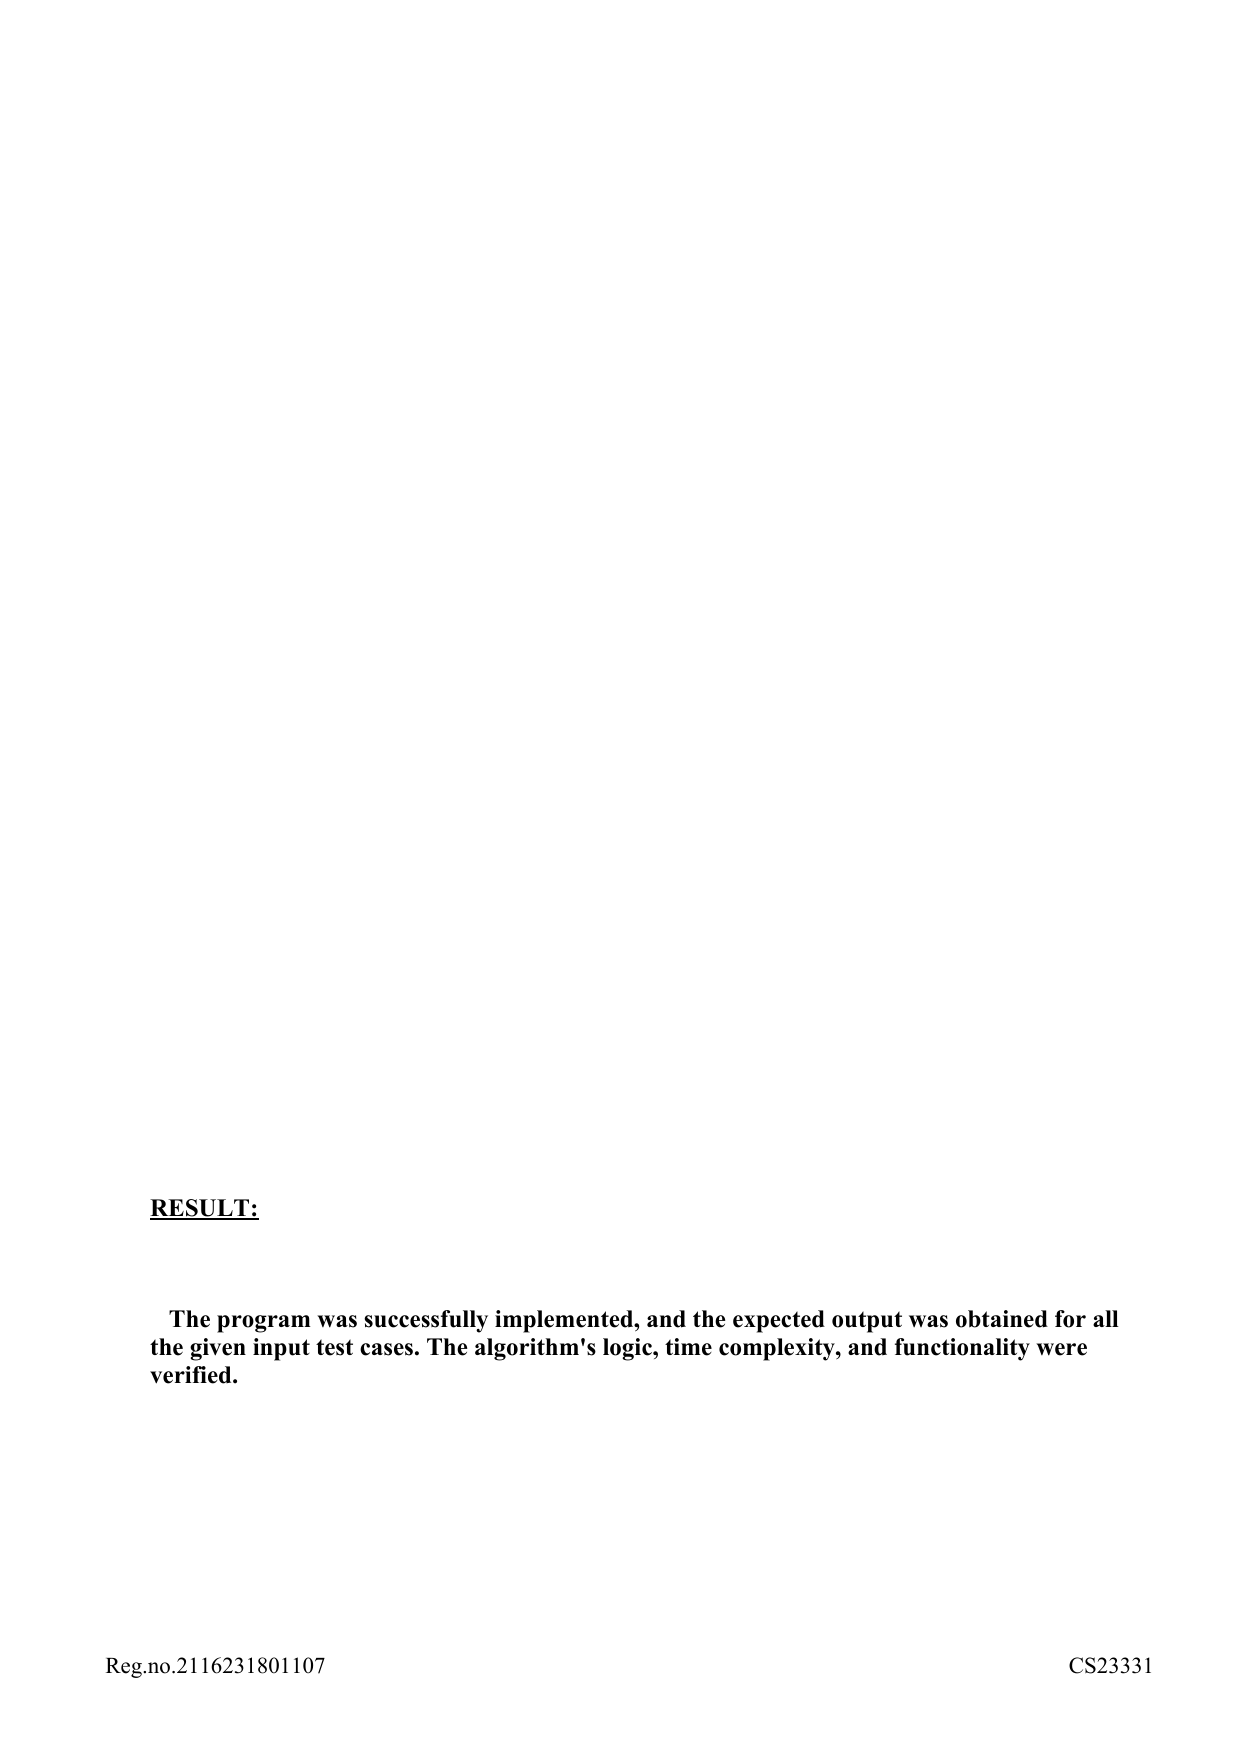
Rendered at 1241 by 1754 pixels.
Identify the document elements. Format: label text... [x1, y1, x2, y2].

text RESULT: [150, 1194, 1155, 1222]
text The program was successfully implemented, and the expected output was obtained for all the given input test cases. The algorithm's logic, time complexity, and functionality were verified. [150, 1306, 1155, 1389]
